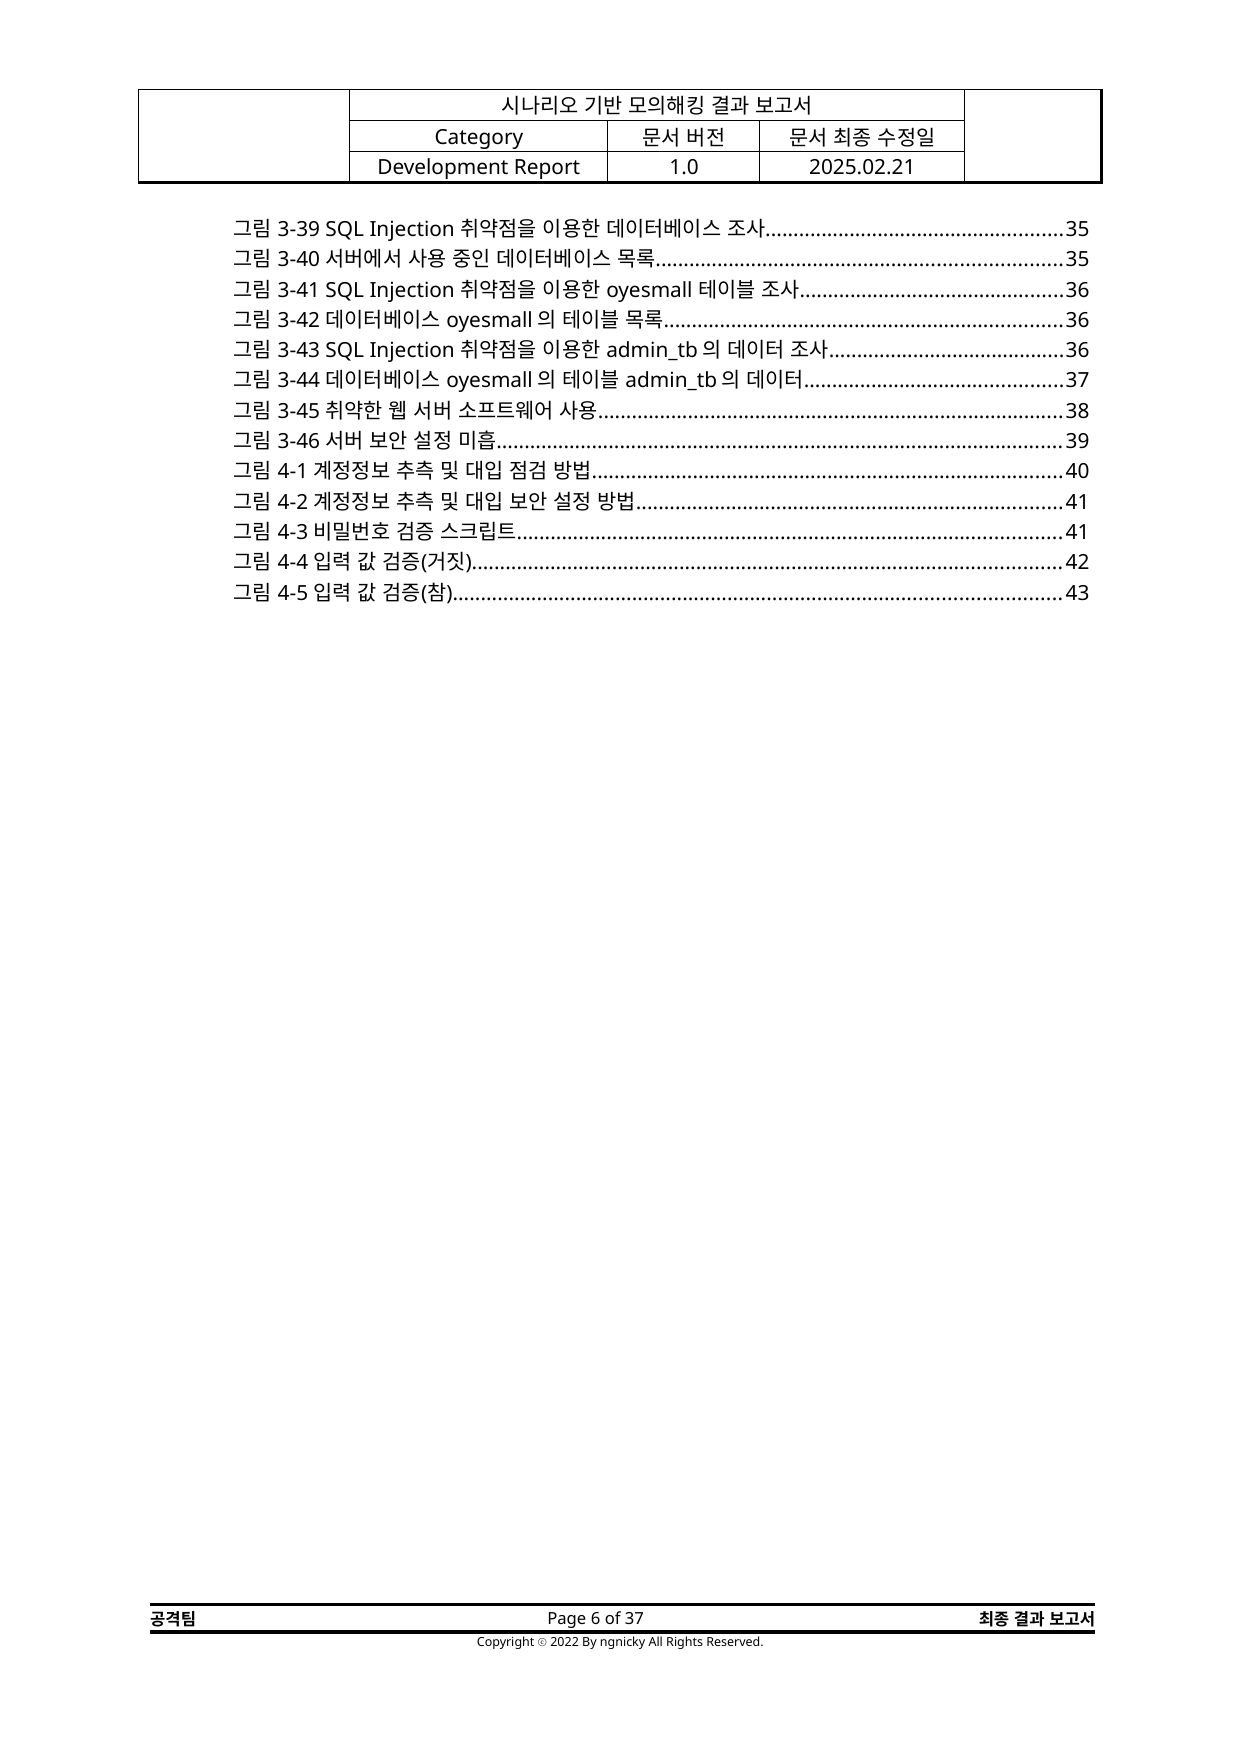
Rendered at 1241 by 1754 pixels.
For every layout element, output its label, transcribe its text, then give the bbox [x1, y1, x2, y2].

text 그림 3-40 서버에서 사용 중인 데이터베이스 목록 35 [233, 242, 1090, 273]
text 그림 3-42 데이터베이스 oyesmall의 테이블 목록 36 [233, 303, 1090, 333]
text 그림 4-4 입력 값 검증(거짓) 42 [233, 546, 1090, 576]
text 그림 4-3 비밀번호 검증 스크립트 41 [233, 515, 1090, 546]
text 그림 3-43 SQL Injection 취약점을 이용한 admin_tb의 데이터 조사 36 [233, 333, 1090, 364]
text 그림 3-41 SQL Injection 취약점을 이용한 oyesmall 테이블 조사 36 [233, 273, 1090, 303]
text 그림 3-46 서버 보안 설정 미흡 39 [233, 424, 1090, 455]
text 그림 4-1 계정정보 추측 및 대입 점검 방법 40 [233, 455, 1090, 485]
text 그림 4-2 계정정보 추측 및 대입 보안 설정 방법 41 [233, 485, 1090, 515]
text 그림 3-44 데이터베이스 oyesmall의 테이블 admin_tb의 데이터 37 [233, 364, 1090, 394]
text 그림 3-39 SQL Injection 취약점을 이용한 데이터베이스 조사 35 [233, 212, 1090, 242]
text 그림 4-5 입력 값 검증(참) 43 [233, 576, 1090, 606]
text 그림 3-45 취약한 웹 서버 소프트웨어 사용 38 [233, 394, 1090, 424]
